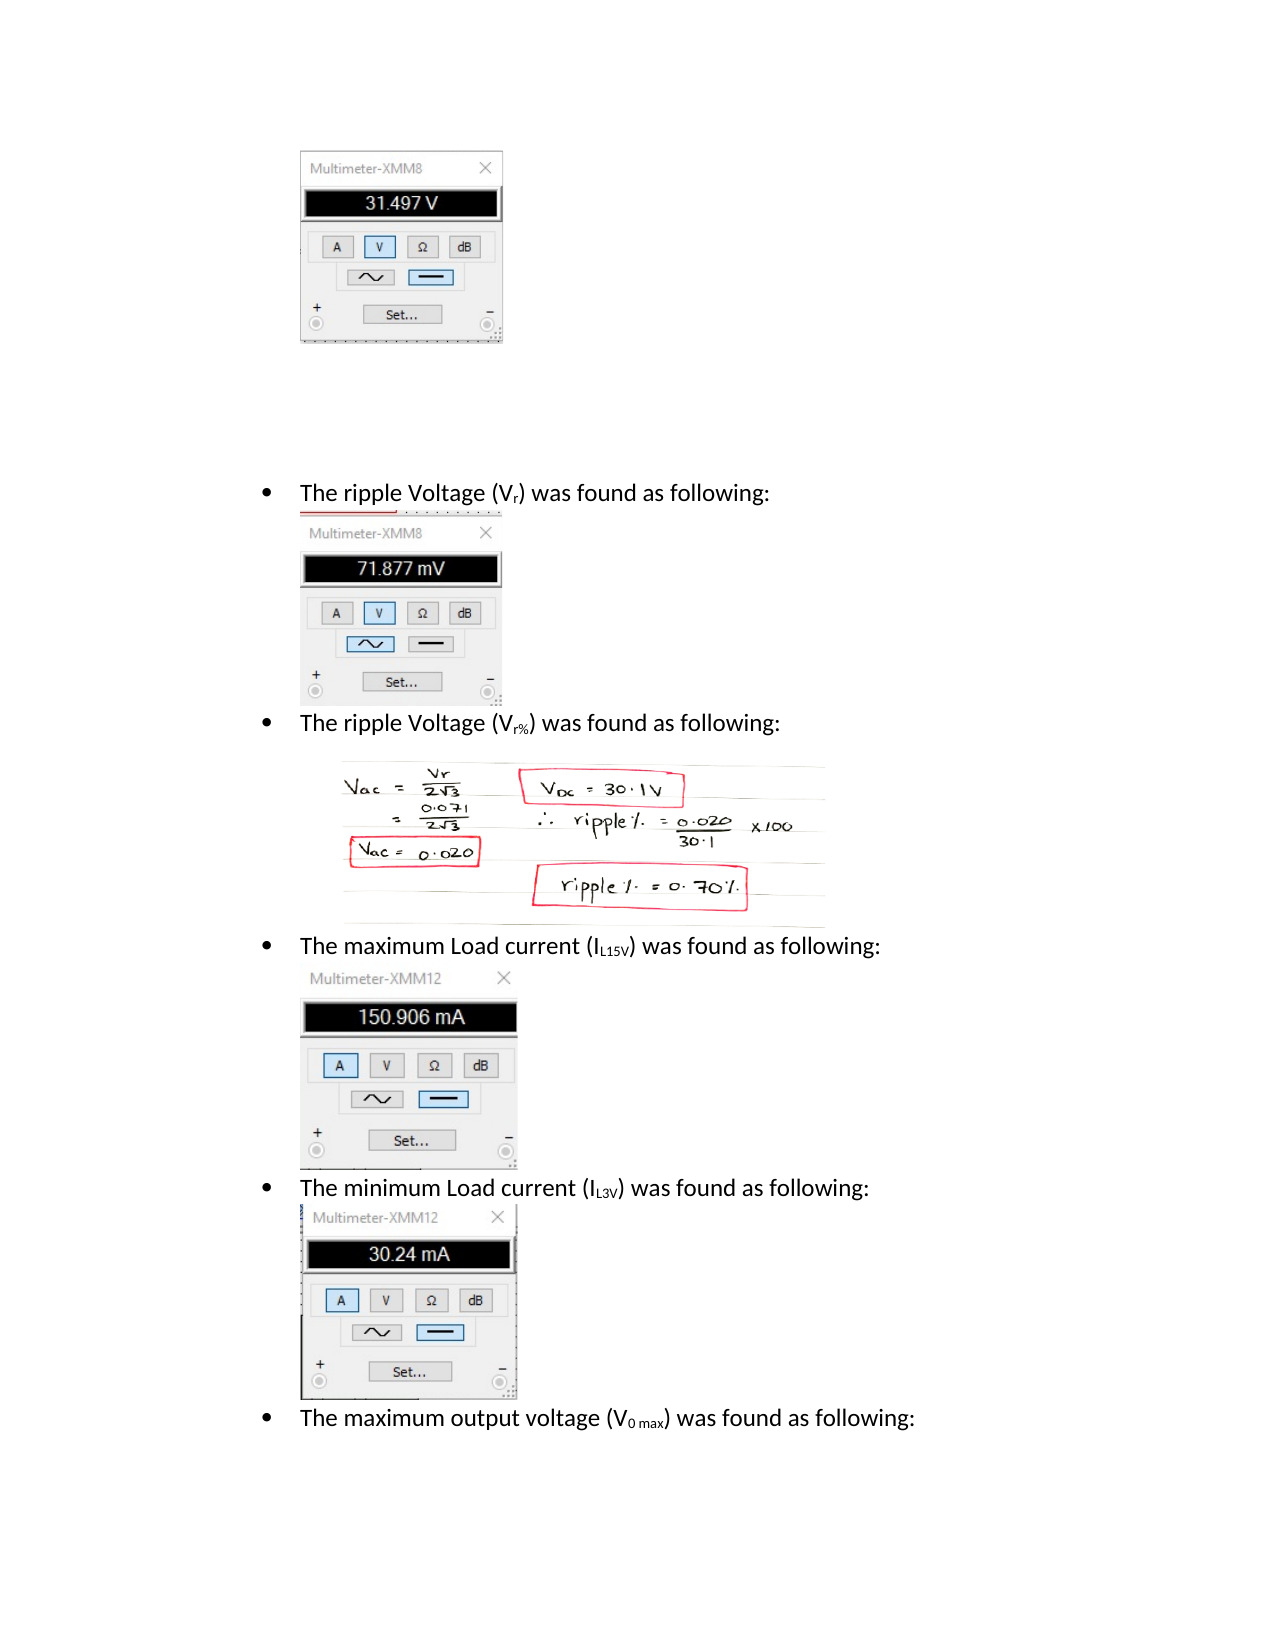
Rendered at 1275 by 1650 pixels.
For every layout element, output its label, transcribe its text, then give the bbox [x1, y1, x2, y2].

list The ripple Voltage (Vr%) was found as following: [262, 708, 1125, 738]
list The maximum output voltage (V0 max) was found as following: [262, 1402, 1125, 1432]
list The minimum Load current (IL3V) was found as following: [262, 1172, 1125, 1202]
picture [310, 744, 826, 928]
picture [300, 510, 503, 706]
picture [300, 150, 504, 344]
list The maximum Load current (IL15V) was found as following: [262, 930, 1125, 960]
picture [300, 962, 518, 1170]
list The ripple Voltage (Vr) was found as following: [262, 477, 1125, 508]
picture [300, 1204, 518, 1400]
